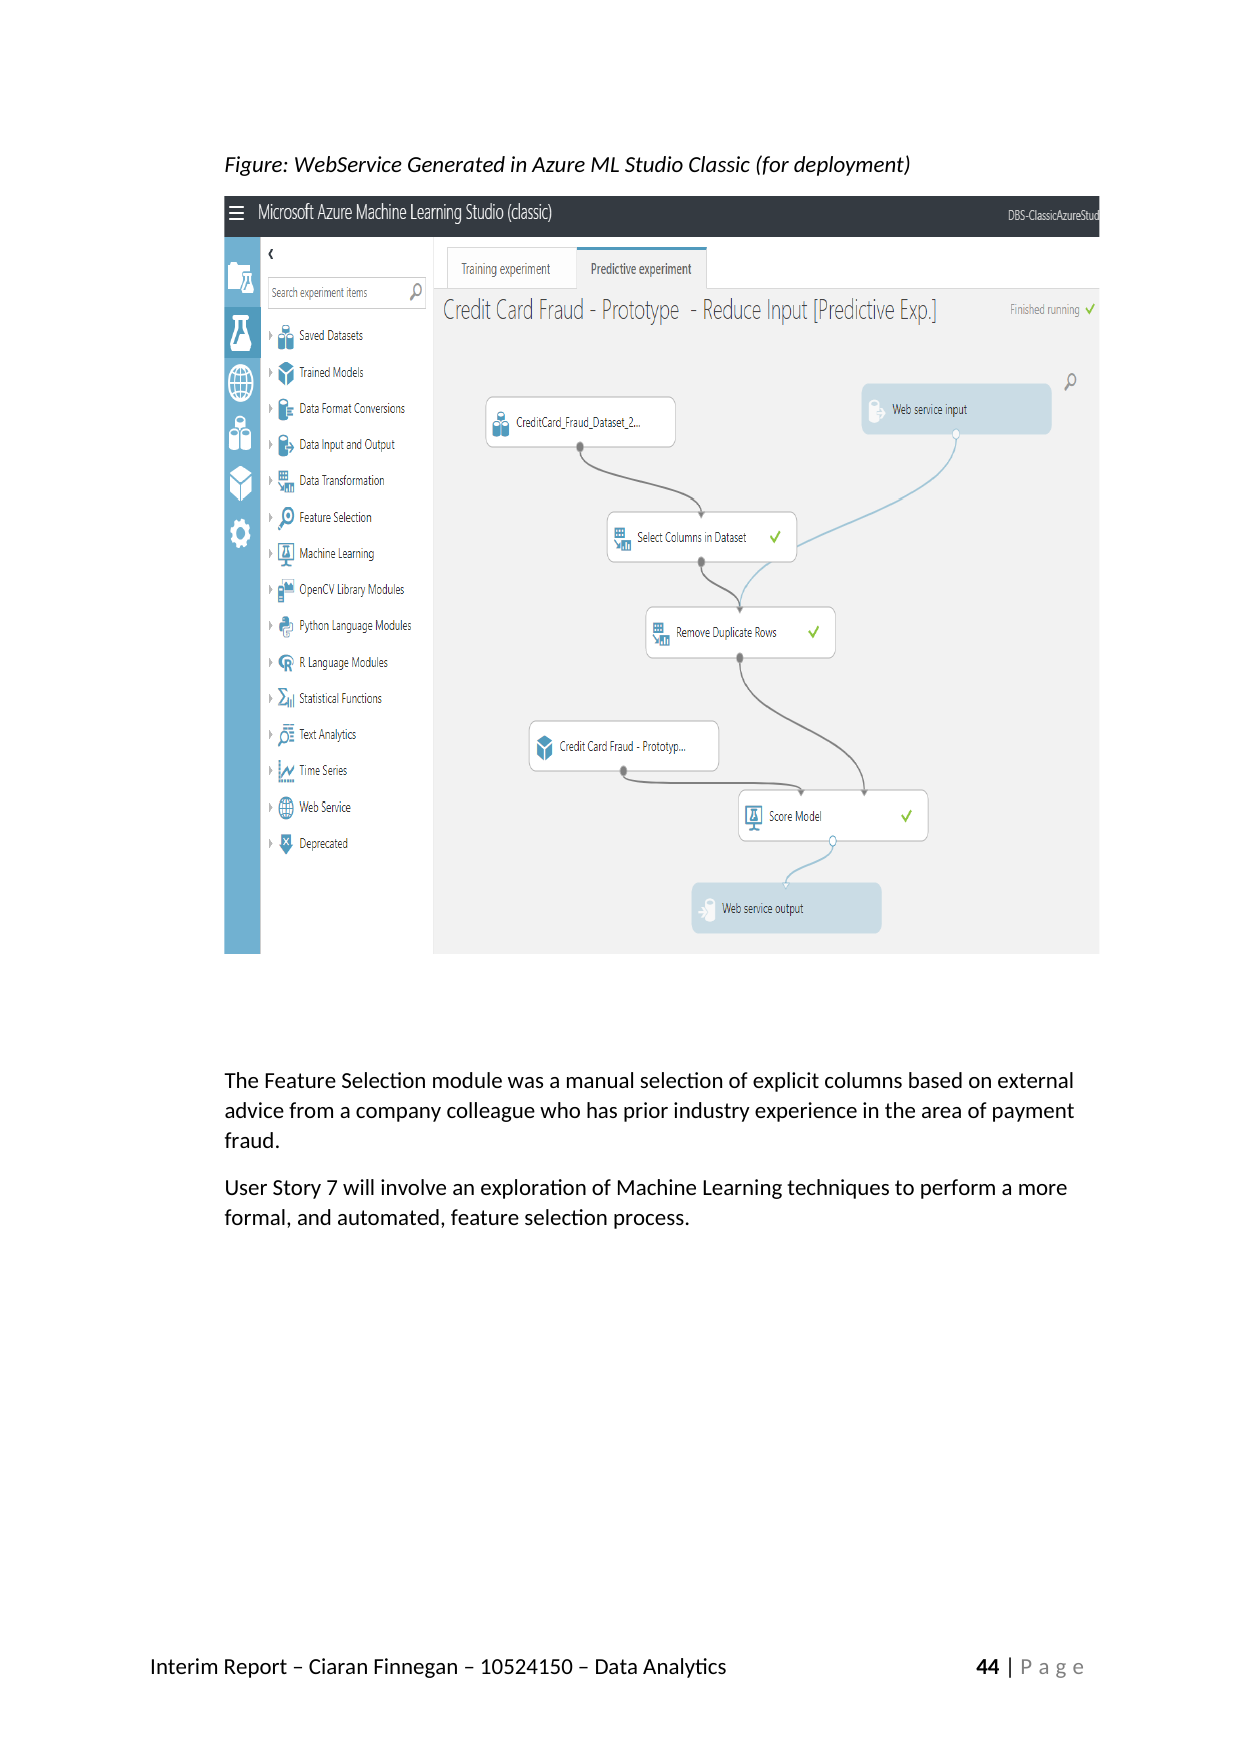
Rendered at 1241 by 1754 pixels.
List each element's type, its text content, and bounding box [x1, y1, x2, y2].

text Figure: WebService Generated in Azure ML Studio Classic (for deployment) [224, 150, 1090, 178]
text User Story 7 will involve an exploration of Machine Learning techniques to perform a more formal, and automated, feature selection process. [224, 1173, 1090, 1231]
picture [224, 196, 1100, 954]
text The Feature Selection module was a manual selection of explicit columns based on external advice from a company colleague who has prior industry experience in the area of payment fraud. [224, 1066, 1090, 1154]
